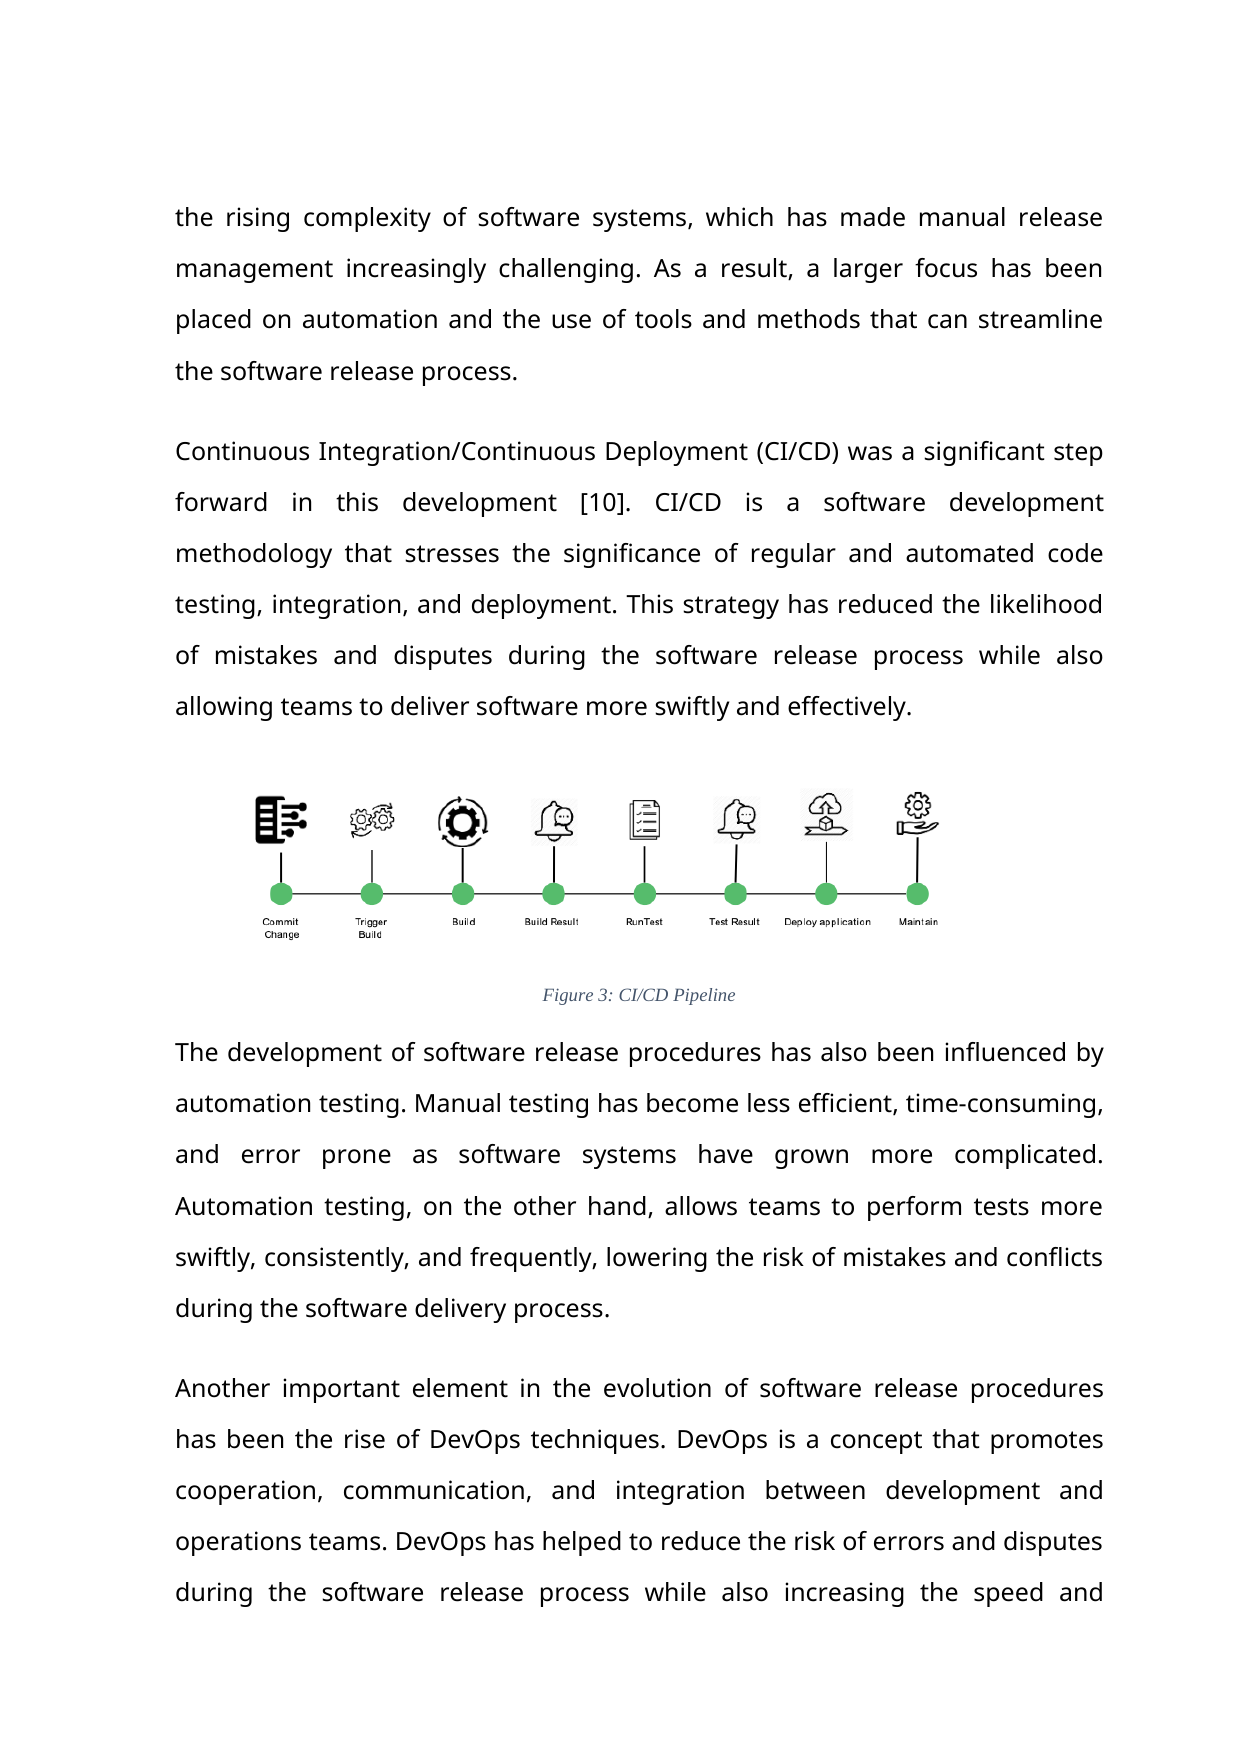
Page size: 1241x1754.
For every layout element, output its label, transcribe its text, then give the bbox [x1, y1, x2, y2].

text Continuous Integration/Continuous Deployment (CI/CD) was a significant step forward in this development [10]. CI/CD is a software development methodology that stresses the significance of regular and automated code testing, integration, and deployment. This strategy has reduced the likelihood of mistakes and disputes during the software release process while also allowing teams to deliver software more swiftly and effectively. [175, 586, 1105, 876]
picture [175, 921, 1032, 1109]
text The development of software release procedures has also been influenced by automation testing. Manual testing has become less efficient, time-consuming, and error prone as software systems have grown more complicated. Automation testing, on the other hand, allows teams to perform tests more swiftly, consistently, and frequently, lowering the risk of mistakes and conflicts during the software delivery process. [175, 1188, 1105, 1477]
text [175, 1523, 1105, 1609]
text Many reasons have influenced the need for automation and the implementation of DevOps techniques as software release processes have evolved gradually. One of the primary causes of this development has been the rising complexity of software systems, which has made manual release management increasingly challenging. As a result, a larger focus has been placed on automation and the use of tools and methods that can streamline the software release process. [175, 200, 1105, 540]
